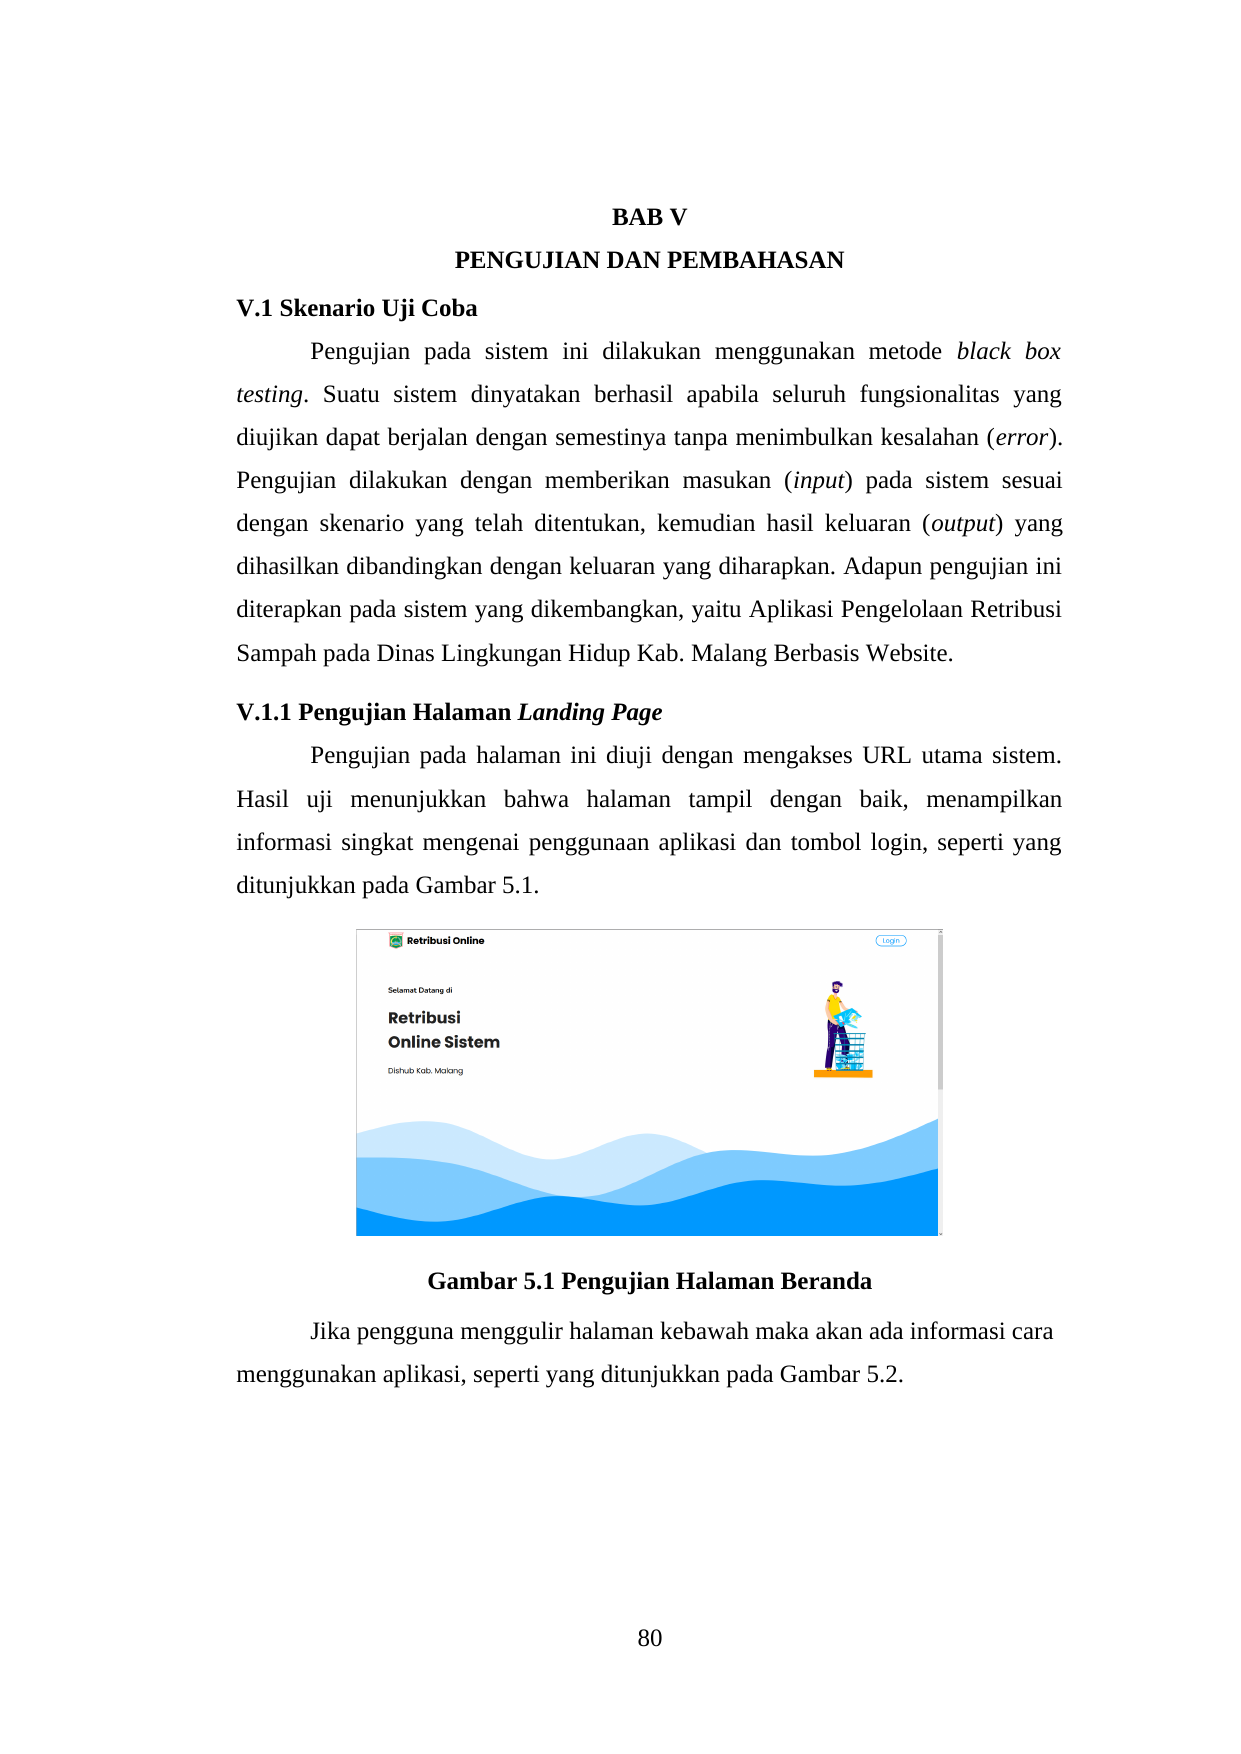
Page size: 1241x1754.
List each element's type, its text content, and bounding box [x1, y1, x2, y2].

text Pengujian pada halaman ini diuji dengan mengakses URL utama sistem. Hasil uji menunjukkan bahwa halaman tampil dengan baik, menampilkan informasi singkat mengenai penggunaan aplikasi dan tombol login, seperti yang ditunjukkan pada Gambar 5.1. [236, 741, 1063, 899]
subtitle Skenario Uji Coba [236, 293, 1063, 321]
subtitle Pengujian Halaman Landing Page [236, 697, 1063, 726]
text Pengujian pada sistem ini dilakukan menggunakan metode black box testing. Suatu sistem dinyatakan berhasil apabila seluruh fungsionalitas yang diujikan dapat berjalan dengan semestinya tanpa menimbulkan kesalahan (error). Pengujian dilakukan dengan memberikan masukan (input) pada sistem sesuai dengan skenario yang telah ditentukan, kemudian hasil keluaran (output) yang dihasilkan dibandingkan dengan keluaran yang diharapkan. Adapun pengujian ini diterapkan pada sistem yang dikembangkan, yaitu Aplikasi Pengelolaan Retribusi Sampah pada Dinas Lingkungan Hidup Kab. Malang Berbasis Website. [236, 336, 1063, 666]
text Gambar 5.1 Pengujian Halaman Beranda [236, 1266, 1063, 1295]
picture [356, 929, 943, 1236]
subtitle PENGUJIAN DAN PEMBAHASAN [236, 202, 1063, 274]
text Jika pengguna menggulir halaman kebawah maka akan ada informasi cara menggunakan aplikasi, seperti yang ditunjukkan pada Gambar 5.2. [236, 1316, 1063, 1388]
